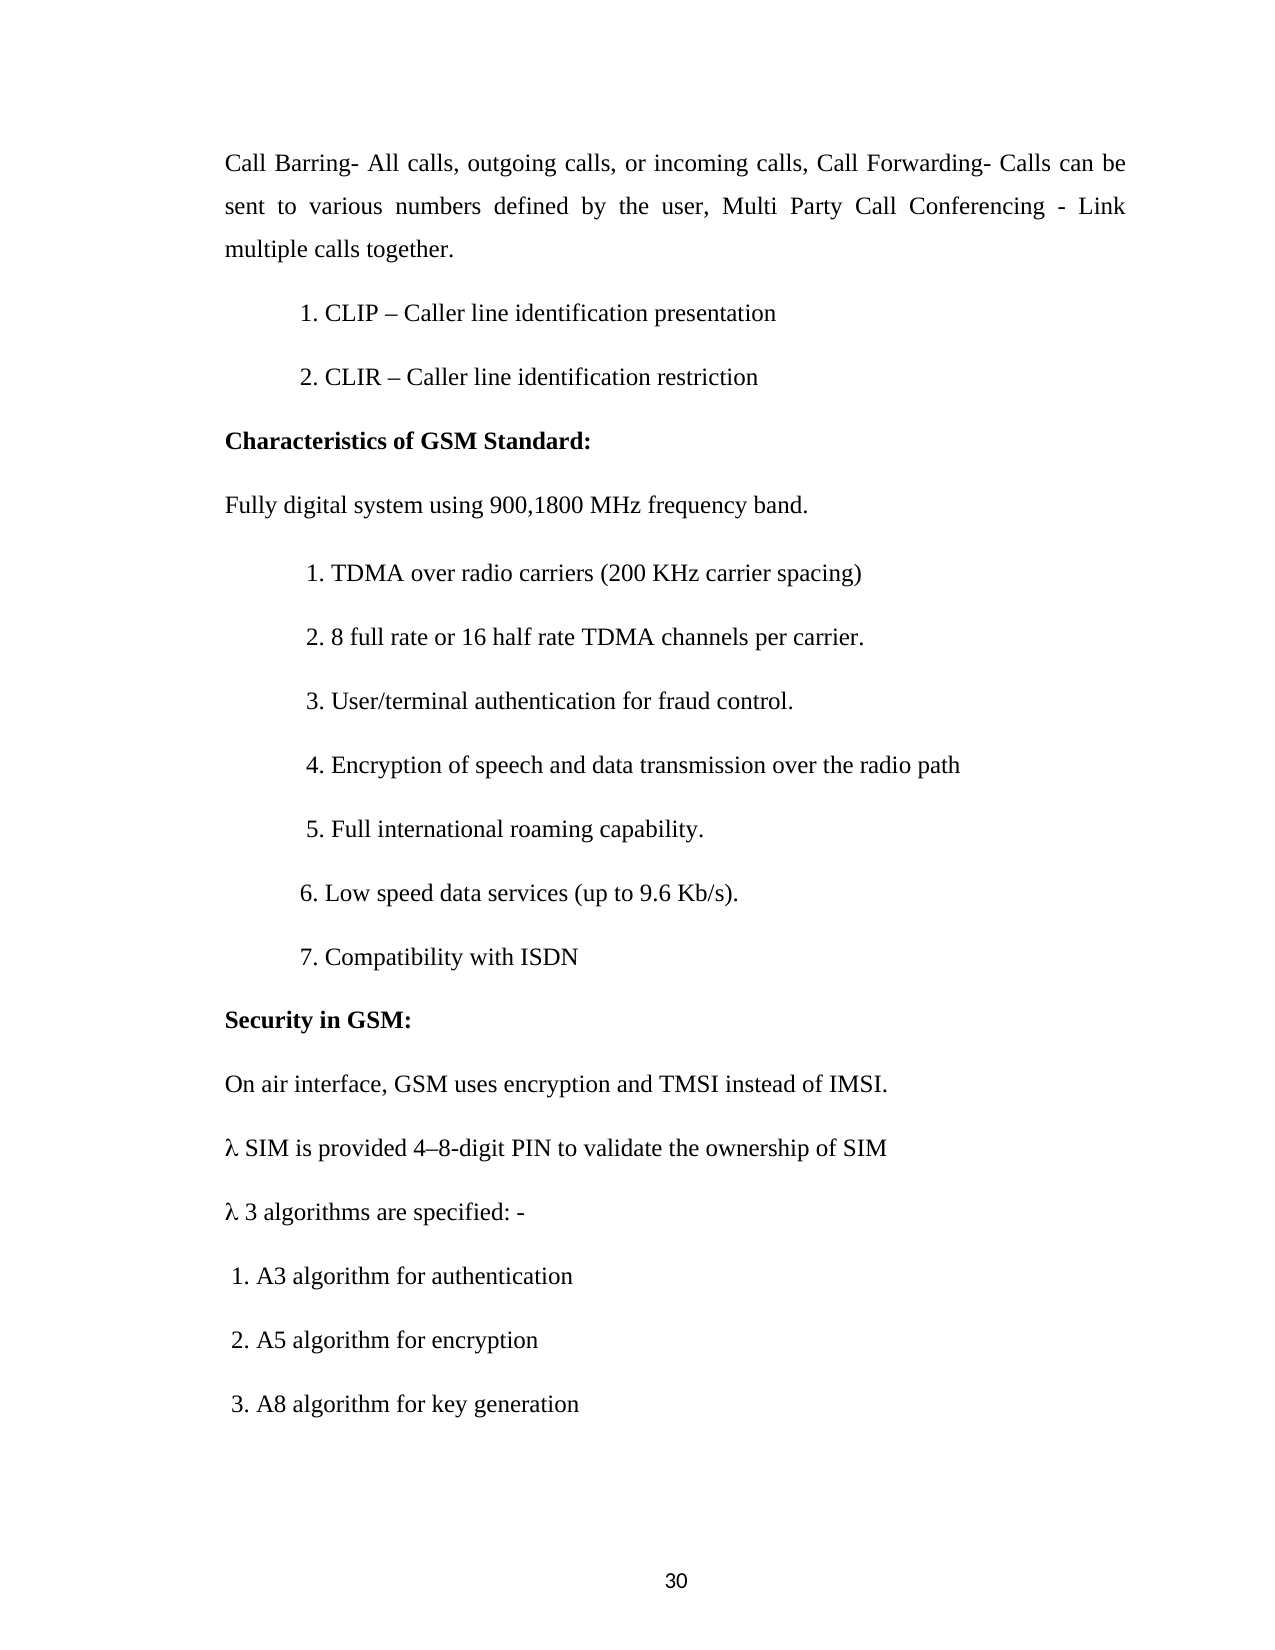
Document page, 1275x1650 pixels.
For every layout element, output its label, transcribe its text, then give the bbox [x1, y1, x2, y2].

text 3. A8 algorithm for key generation [224, 1389, 1127, 1418]
text 1. CLIP – Caller line identification presentation [299, 298, 1127, 327]
text 5. Full international roaming capability. [299, 814, 1127, 842]
text 2. CLIR – Caller line identification restriction [299, 362, 1127, 391]
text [224, 148, 1127, 263]
text Security in GSM: [224, 1006, 1127, 1034]
text 3. User/terminal authentication for fraud control. [299, 686, 1127, 714]
text Characteristics of GSM Standard: [224, 426, 1127, 454]
text 7. Compatibility with ISDN [299, 942, 1127, 970]
text 1. TDMA over radio carriers (200 KHz carrier spacing) [299, 558, 1127, 587]
text 4. Encryption of speech and data transmission over the radio path [299, 750, 1127, 778]
text On air interface, GSM uses encryption and TMSI instead of IMSI. [224, 1069, 1127, 1098]
text 3 algorithms are specified: - [224, 1197, 1127, 1226]
text 2. 8 full rate or 16 half rate TDMA channels per carrier. [299, 622, 1127, 651]
text SIM is provided 4–8-digit PIN to validate the ownership of SIM [224, 1133, 1127, 1162]
text 1. A3 algorithm for authentication [224, 1261, 1127, 1290]
text 6. Low speed data services (up to 9.6 Kb/s). [299, 878, 1127, 906]
text Fully digital system using 900,1800 MHz frequency band. [224, 490, 1127, 518]
text 2. A5 algorithm for encryption [224, 1325, 1127, 1354]
